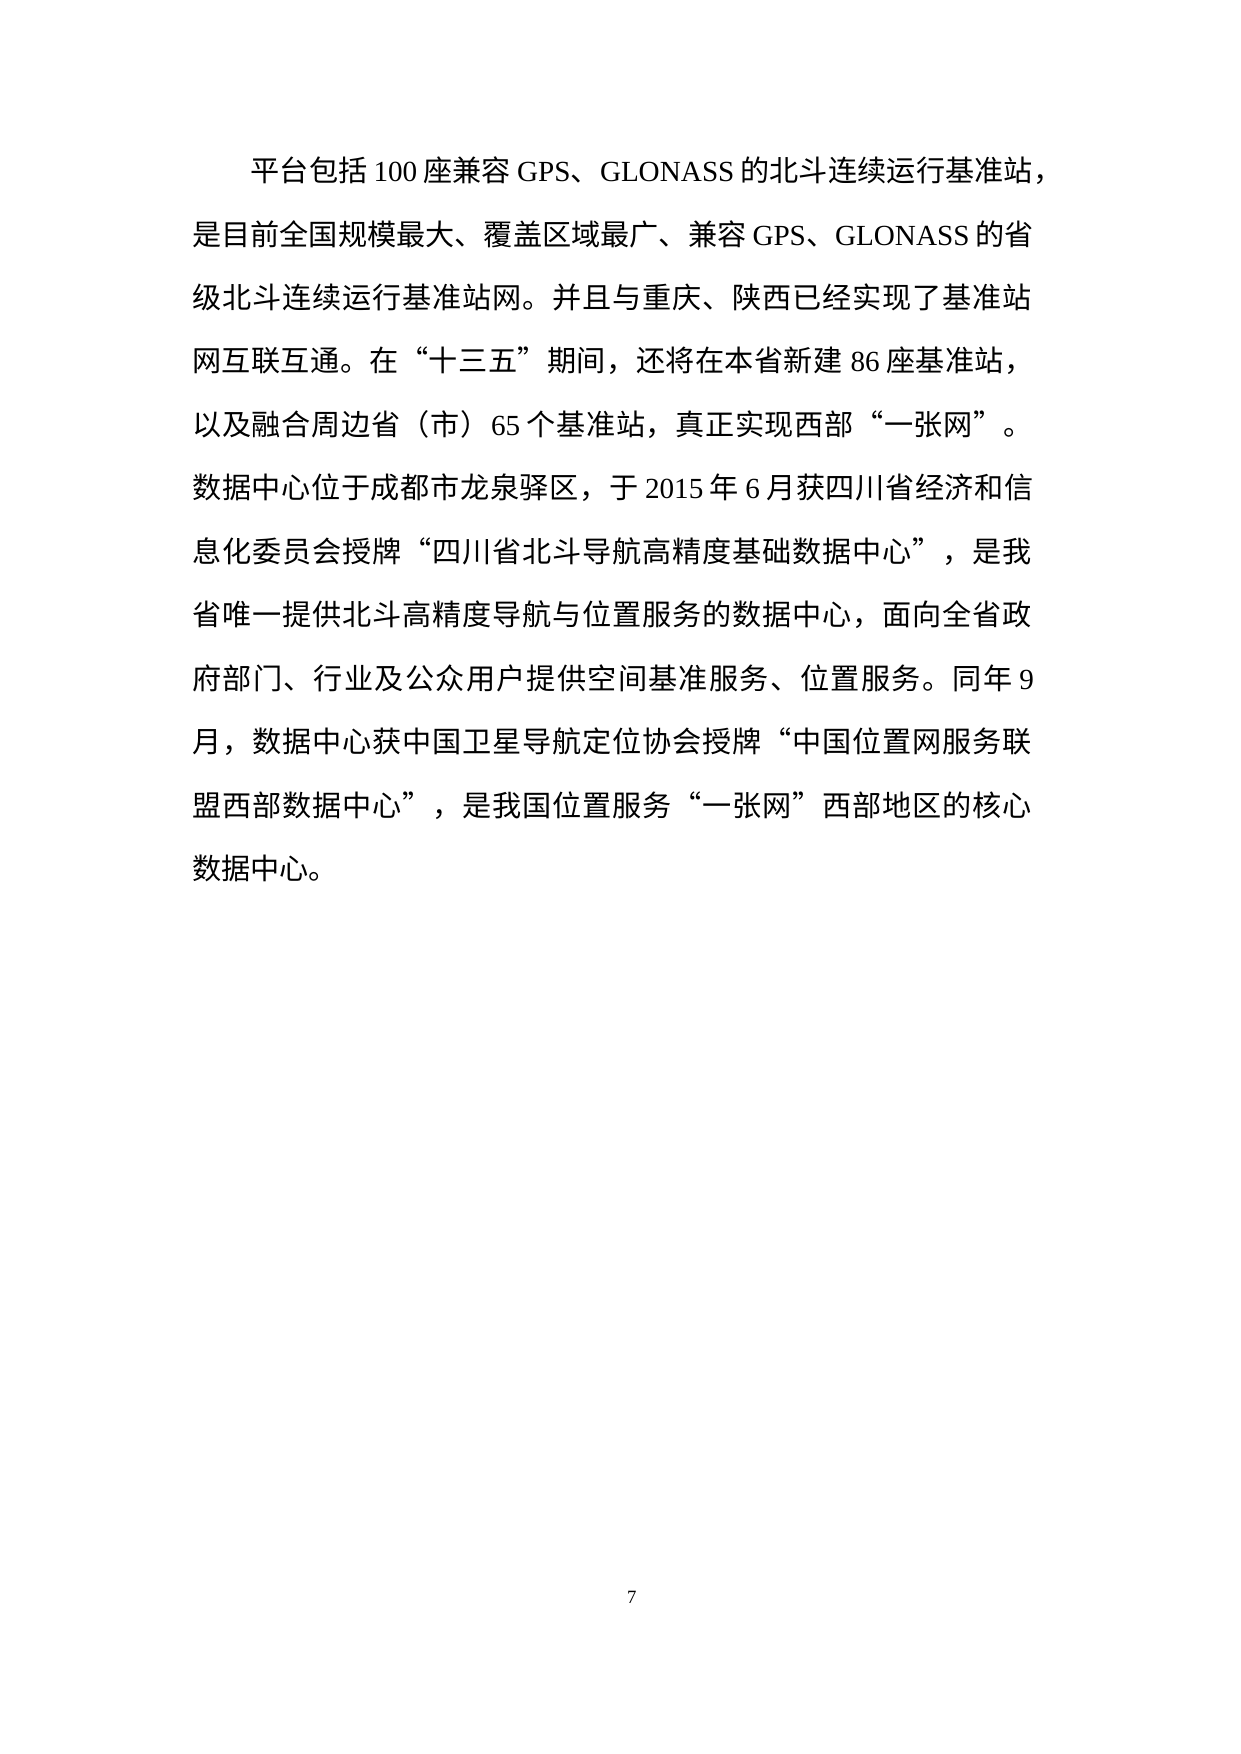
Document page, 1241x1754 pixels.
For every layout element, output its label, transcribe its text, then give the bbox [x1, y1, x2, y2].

text 平台包括100座兼容GPS、GLONASS的北斗连续运行基准站，是目前全国规模最大、覆盖区域最广、兼容GPS、GLONASS的省级北斗连续运行基准站网。并且与重庆、陕西已经实现了基准站网互联互通。在“十三五”期间，还将在本省新建86座基准站，以及融合周边省（市）65个基准站，真正实现西部“一张网”。数据中心位于成都市龙泉驿区，于2015年6月获四川省经济和信息化委员会授牌“四川省北斗导航高精度基础数据中心”，是我省唯一提供北斗高精度导航与位置服务的数据中心，面向全省政府部门、行业及公众用户提供空间基准服务、位置服务。同年9月，数据中心获中国卫星导航定位协会授牌“中国位置网服务联盟西部数据中心”，是我国位置服务“一张网”西部地区的核心数据中心。 [192, 148, 1033, 888]
